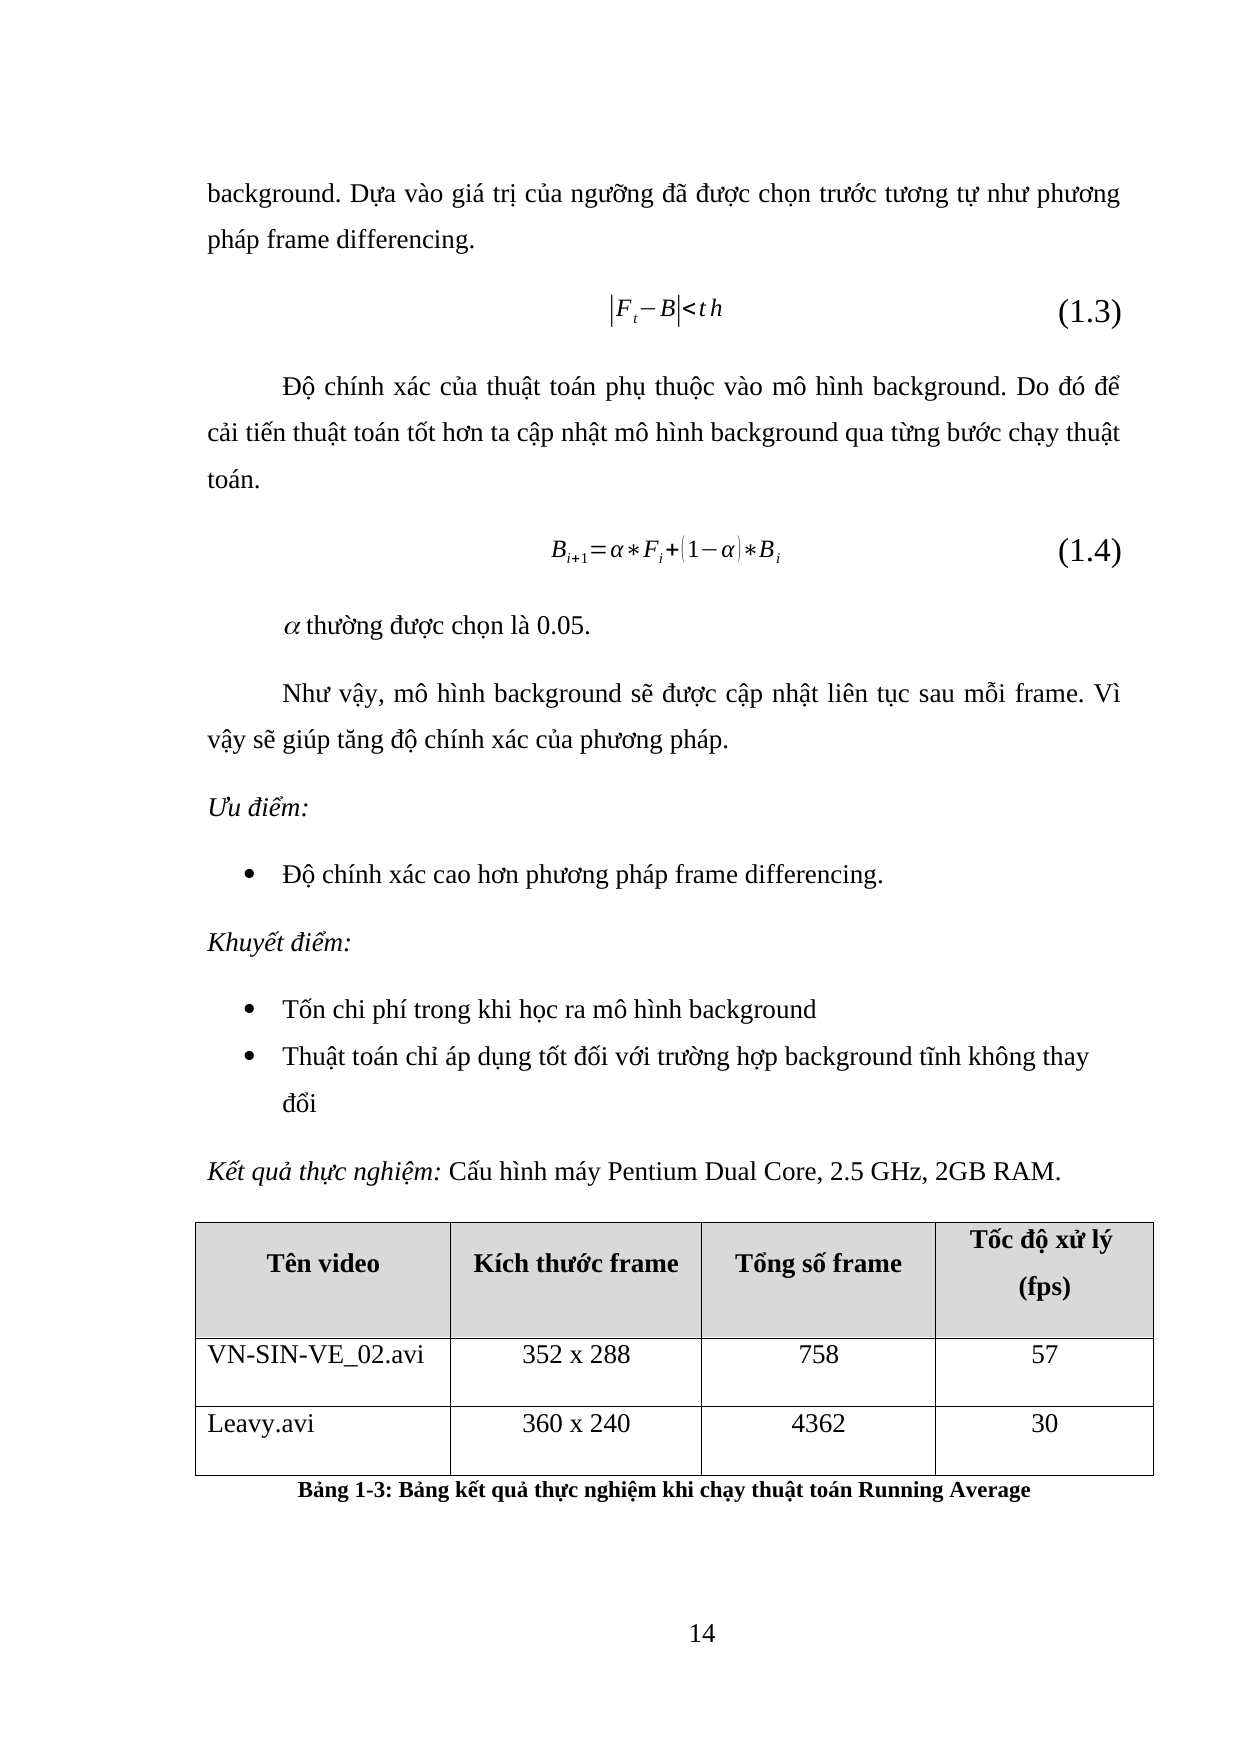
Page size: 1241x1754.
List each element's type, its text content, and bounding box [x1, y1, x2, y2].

table_cell 30 [936, 1407, 1153, 1474]
text Độ chính xác của thuật toán phụ thuộc vào mô hình background. Do đó để cải tiến thuật toán tốt hơn ta cập nhật mô hình background qua từng bước chạy thuật toán. [207, 370, 1122, 494]
table_header Tên video [196, 1223, 450, 1337]
list Độ chính xác cao hơn phương pháp frame differencing. [244, 858, 1122, 890]
text Ưu điểm: [207, 791, 1122, 822]
text thường được chọn là 0.05. [207, 609, 1122, 640]
text Kết quả thực nghiệm: Cấu hình máy Pentium Dual Core, 2.5 GHz, 2GB RAM. [207, 1155, 1122, 1186]
list Tốn chi phí trong khi học ra mô hình background [244, 994, 1122, 1025]
text (1.4) [207, 531, 1122, 569]
table_header Tốc độ xử lý (fps) [936, 1223, 1153, 1337]
table_cell 57 [936, 1339, 1153, 1406]
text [207, 177, 1122, 255]
table_header Tổng số frame [702, 1223, 935, 1337]
table_cell 758 [702, 1339, 935, 1406]
text Như vậy, mô hình background sẽ được cập nhật liên tục sau mỗi frame. Vì vậy sẽ giúp tăng độ chính xác của phương pháp. [207, 677, 1122, 754]
table_header Kích thước frame [451, 1223, 701, 1337]
table_cell VN-SIN-VE_02.avi [196, 1339, 450, 1406]
table_cell 352 x 288 [451, 1339, 701, 1406]
text Khuyết điểm: [207, 926, 1122, 957]
table_cell 4362 [702, 1407, 935, 1474]
list Thuật toán chỉ áp dụng tốt đối với trường hợp background tĩnh không thay đổi [244, 1041, 1122, 1118]
text (1.3) [207, 291, 1122, 330]
table_cell Leavy.avi [196, 1407, 450, 1474]
table_cell 360 x 240 [451, 1407, 701, 1474]
